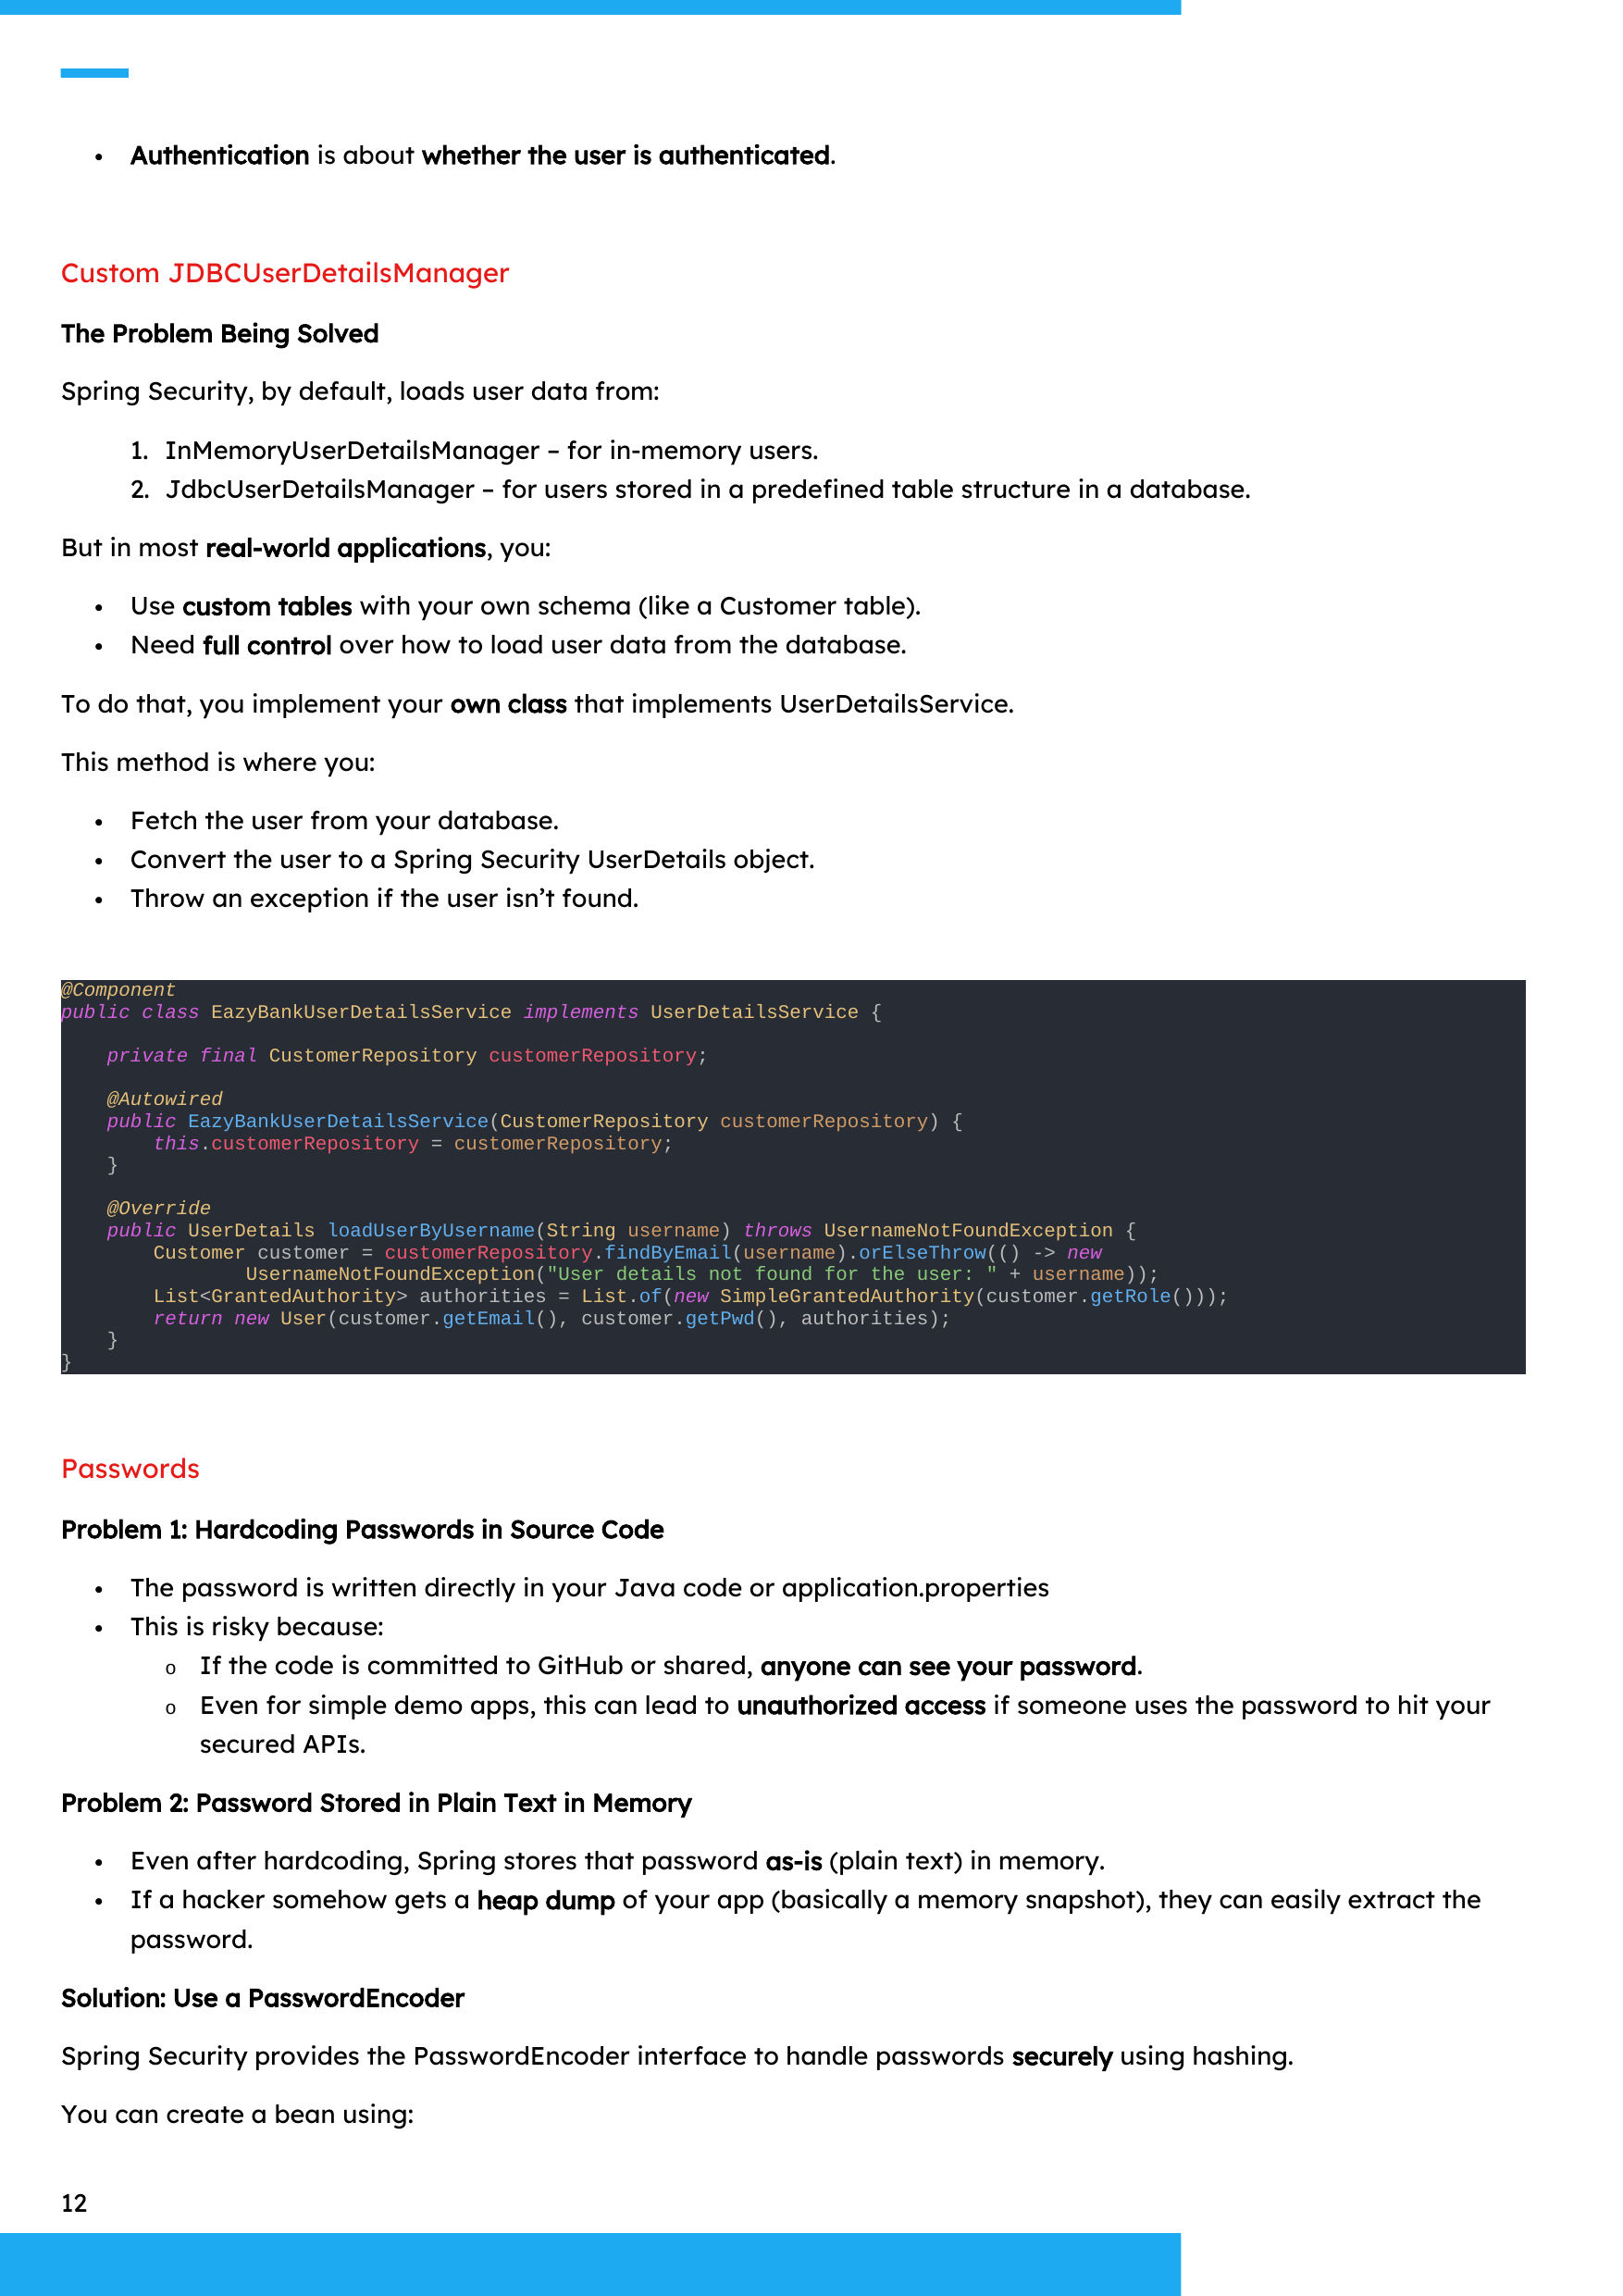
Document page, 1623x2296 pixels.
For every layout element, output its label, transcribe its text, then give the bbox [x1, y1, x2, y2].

list Throw an exception if the user isn’t found. [95, 883, 1526, 913]
list This is risky because: [95, 1610, 1526, 1642]
list Fetch the user from your database. [95, 804, 1526, 836]
picture [60, 68, 129, 78]
list Need full control over how to load user data from the database. [95, 629, 1526, 660]
picture [0, 2233, 1182, 2296]
list JdbcUserDetailsManager – for users stored in a predefined table structure in a database. [130, 473, 1526, 504]
list The password is written directly in your Java code or application.properties [95, 1571, 1526, 1603]
text To do that, you implement your own class that implements UserDetailsService. [61, 688, 1526, 719]
list If a hacker somehow gets a heap dump of your app (basically a memory snapshot), they can easily extract the password. [95, 1884, 1526, 1955]
text Spring Security, by default, loads user data from: [61, 376, 1526, 406]
subtitle Passwords [61, 1452, 1526, 1485]
list Even after hardcoding, Spring stores that password as-is (plain text) in memory. [95, 1844, 1526, 1876]
text Problem 1: Hardcoding Passwords in Source Code [61, 1513, 1526, 1545]
text Solution: Use a PasswordEncoder [61, 1981, 1526, 2013]
text This method is where you: [61, 746, 1526, 777]
text Spring Security provides the PasswordEncoder interface to handle passwords securely using hashing. [61, 2040, 1526, 2071]
text The Problem Being Solved [61, 317, 1526, 348]
list Use custom tables with your own schema (like a Customer table). [95, 590, 1526, 621]
list Even for simple demo apps, this can lead to unauthorized access if someone uses the password to hit your secured APIs. [165, 1689, 1526, 1759]
list Authentication is about whether the user is authenticated. [95, 139, 1526, 170]
list Convert the user to a Spring Security UserDetails object. [95, 843, 1526, 875]
text Problem 2: Password Stored in Plain Text in Memory [61, 1786, 1526, 1818]
text But in most real-world applications, you: [61, 531, 1526, 563]
subtitle Custom JDBCUserDetailsManager [61, 255, 1526, 290]
list InMemoryUserDetailsManager – for in-memory users. [130, 434, 1526, 465]
list If the code is committed to GitHub or shared, anyone can see your password. [165, 1650, 1526, 1682]
text @Component public class EazyBankUserDetailsService implements UserDetailsService { private final CustomerRepository customerRepository; @Autowired public EazyBankUserDetailsService(CustomerRepository customerRepository) { this.customerRepository = customerRepository; } @Override public UserDetails loadUserByUsername(String username) throws UsernameNotFoundException { Customer customer = customerRepository.findByEmail(username).orElseThrow(() -> new UsernameNotFoundException("User details not found for the user: " + username)); List<GrantedAuthority> authorities = List.of(new SimpleGrantedAuthority(customer.getRole())); return new User(customer.getEmail(), customer.getPwd(), authorities); } } [61, 980, 1526, 1374]
text You can create a bean using: [61, 2098, 1526, 2129]
picture [0, 0, 1182, 15]
